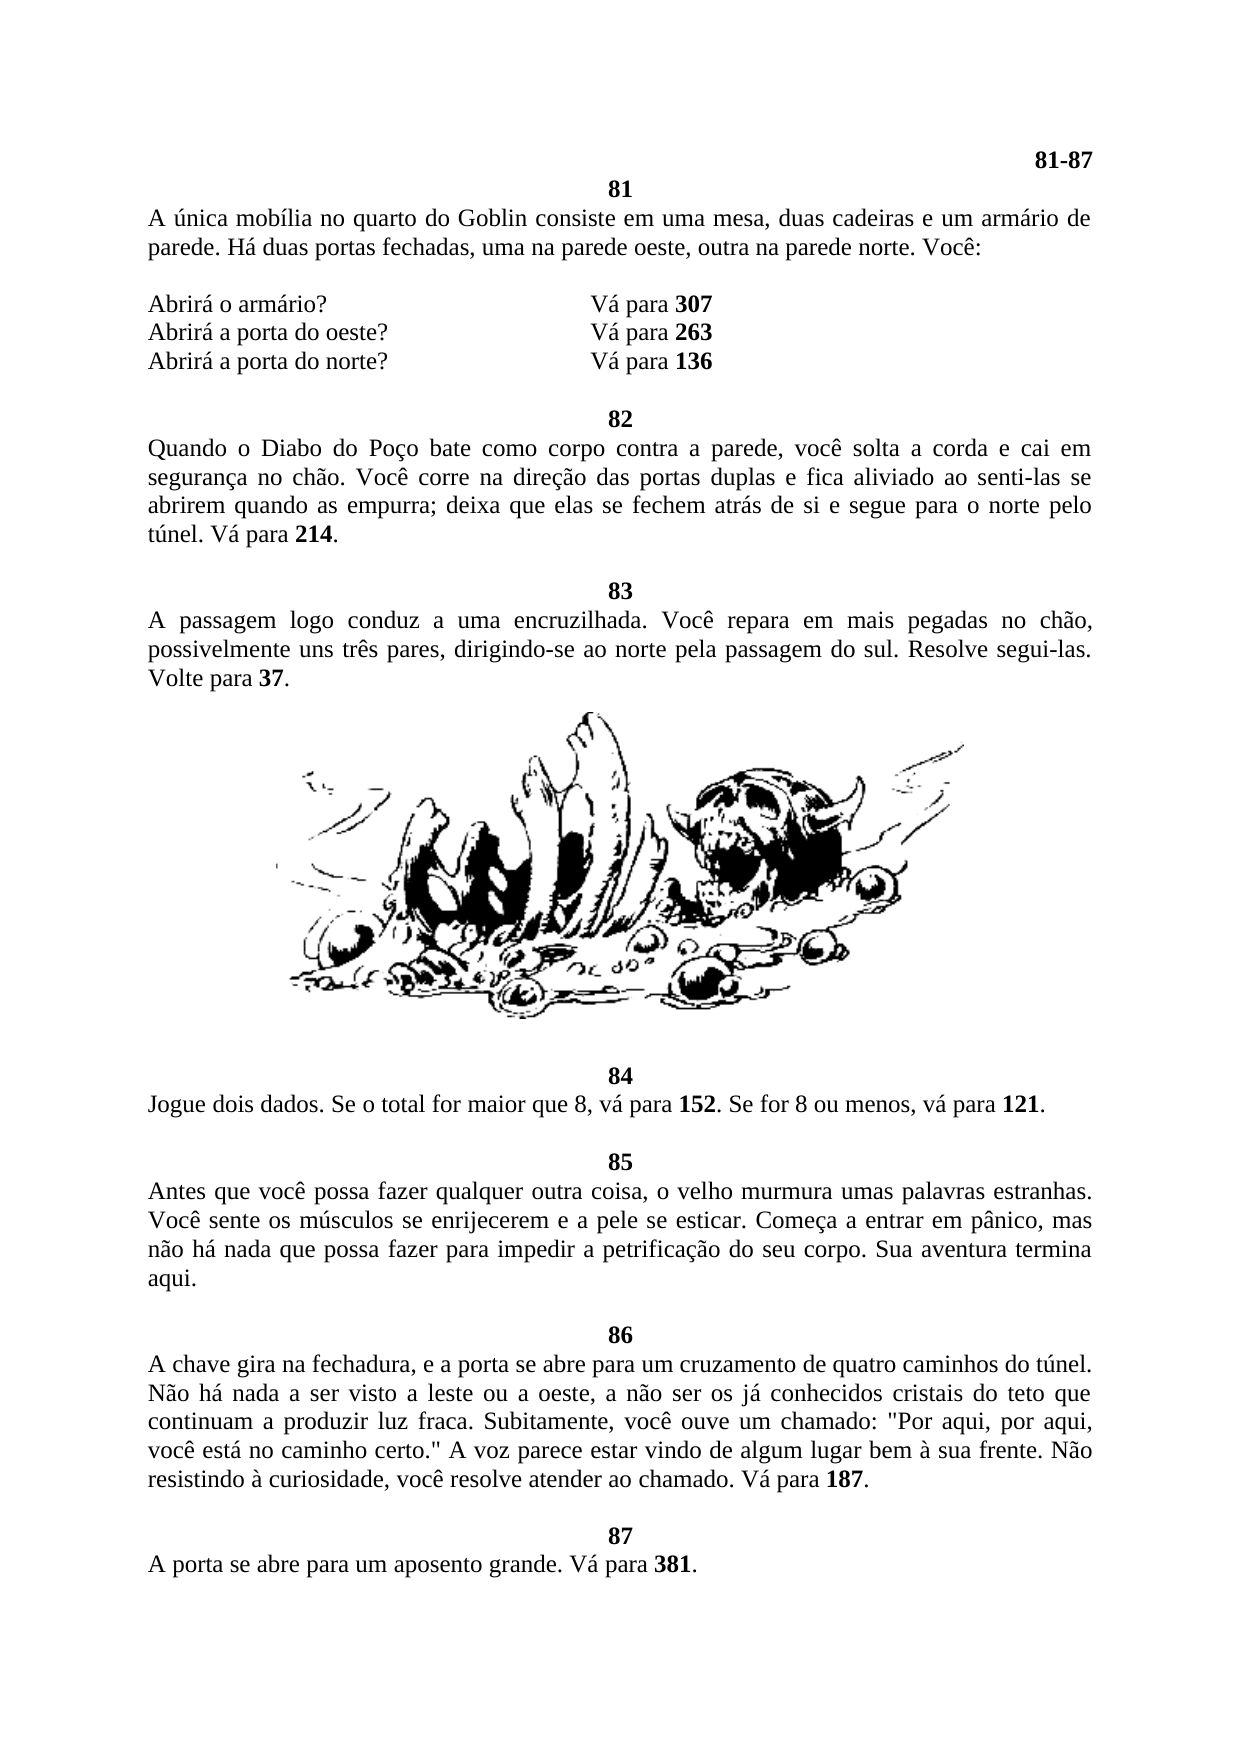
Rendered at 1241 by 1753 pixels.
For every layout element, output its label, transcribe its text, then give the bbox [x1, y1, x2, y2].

text A única mobília no quarto do Goblin consiste em uma mesa, duas cadeiras e um armário de parede. Há duas portas fechadas, uma na parede oeste, outra na parede norte. Você: [148, 203, 1093, 260]
text Abrirá a porta do oeste? Vá para 263 [148, 317, 1240, 346]
subtitle 86 [175, 1320, 1065, 1349]
subtitle 81-87 [1007, 145, 1120, 174]
subtitle 84 [175, 1061, 1065, 1090]
text Abrirá o armário? Vá para 307 [148, 289, 1240, 317]
picture [276, 712, 964, 1019]
text A porta se abre para um aposento grande. Vá para 381. [148, 1550, 1240, 1578]
subtitle 87 [175, 1521, 1065, 1550]
text 81 [175, 174, 1065, 203]
text Antes que você possa fazer qualquer outra coisa, o velho murmura umas palavras estranhas. Você sente os músculos se enrijecerem e a pele se esticar. Começa a entrar em pânico, mas não há nada que possa fazer para impedir a petrificação do seu corpo. Sua aventura termina aqui. [148, 1176, 1093, 1291]
subtitle 85 [175, 1148, 1065, 1176]
text A passagem logo conduz a uma encruzilhada. Você repara em mais pegadas no chão, possivelmente uns três pares, dirigindo-se ao norte pela passagem do sul. Resolve segui-las. Volte para 37. [148, 605, 1093, 692]
text Jogue dois dados. Se o total for maior que 8, vá para 152. Se for 8 ou menos, vá para 121. [148, 1090, 1240, 1118]
text A chave gira na fechadura, e a porta se abre para um cruzamento de quatro caminhos do túnel. Não há nada a ser visto a leste ou a oeste, a não ser os já conhecidos cristais do teto que continuam a produzir luz fraca. Subitamente, você ouve um chamado: "Por aqui, por aqui, você está no caminho certo." A voz parece estar vindo de algum lugar bem à sua frente. Não resistindo à curiosidade, você resolve atender ao chamado. Vá para 187. [148, 1349, 1093, 1493]
subtitle 83 [175, 577, 1065, 605]
subtitle 82 [175, 404, 1065, 433]
text Quando o Diabo do Poço bate como corpo contra a parede, você solta a corda e cai em segurança no chão. Você corre na direção das portas duplas e fica aliviado ao senti-las se abrirem quando as empurra; deixa que elas se fechem atrás de si e segue para o norte pelo túnel. Vá para 214. [148, 433, 1093, 548]
text Abrirá a porta do norte? Vá para 136 [148, 346, 1240, 375]
